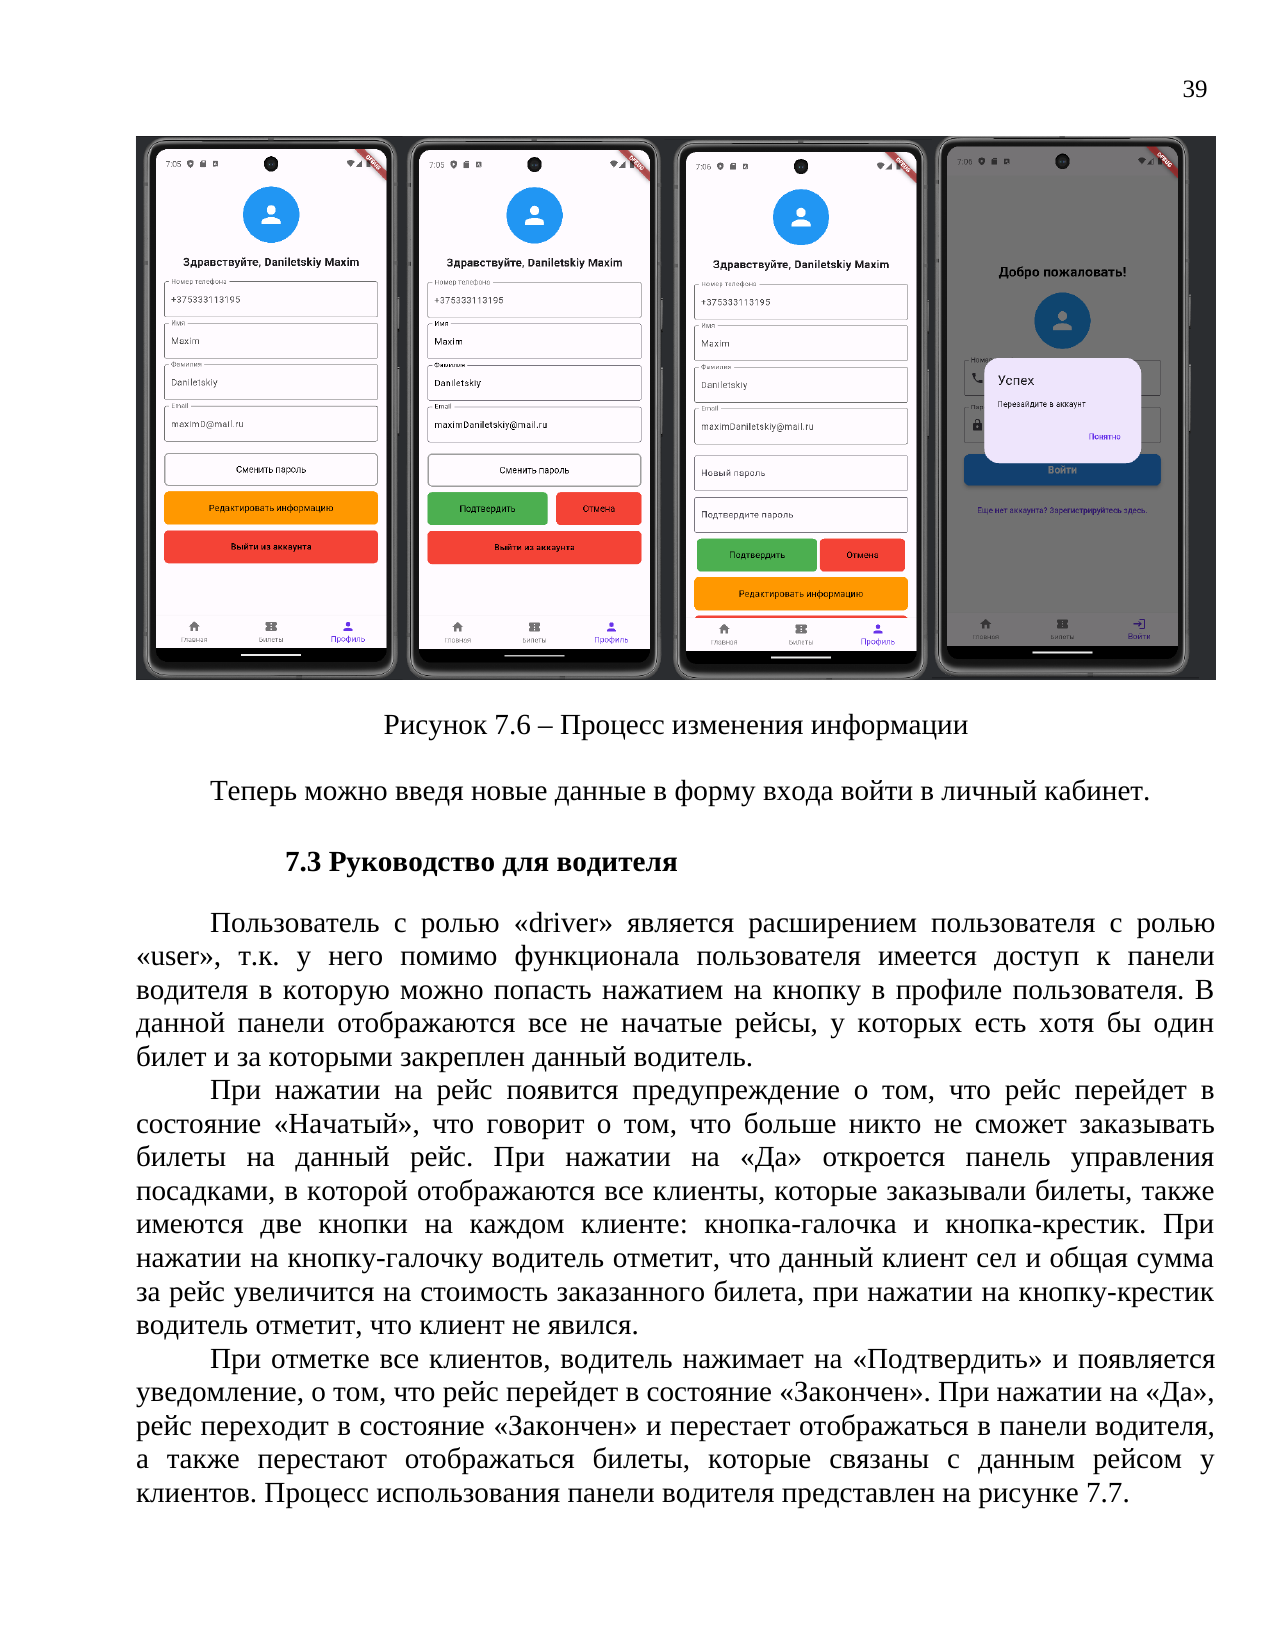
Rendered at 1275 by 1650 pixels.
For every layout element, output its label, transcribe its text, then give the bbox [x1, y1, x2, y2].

text Теперь можно введя новые данные в форму входа войти в личный кабинет. [136, 773, 1216, 806]
text Пользователь с ролью «driver» является расширением пользователя с ролью «user», т.к. у него помимо функционала пользователя имеется доступ к панели водителя в которую можно попасть нажатием на кнопку в профиле пользователя. В данной панели отображаются все не начатые рейсы, у которых есть хотя бы один билет и за которыми закреплен данный водитель. [136, 905, 1216, 1072]
text При нажатии на рейс появится предупреждение о том, что рейс перейдет в состояние «Начатый», что говорит о том, что больше никто не сможет заказывать билеты на данный рейс. При нажатии на «Да» откроется панель управления посадками, в которой отображаются все клиенты, которые заказывали билеты, также имеются две кнопки на каждом клиенте: кнопка-галочка и кнопка-крестик. При нажатии на кнопку-галочку водитель отметит, что данный клиент сел и общая сумма за рейс увеличится на стоимость заказанного билета, при нажатии на кнопку-крестик водитель отметит, что клиент не явился. [136, 1072, 1216, 1341]
picture [135, 136, 1216, 680]
text Рисунок 7.6 – Процесс изменения информации [136, 707, 1216, 741]
list Руководство для водителя [211, 844, 1216, 877]
text При отметке все клиентов, водитель нажимает на «Подтвердить» и появляется уведомление, о том, что рейс перейдет в состояние «Закончен». При нажатии на «Да», рейс переходит в состояние «Закончен» и перестает отображаться в панели водителя, а также перестают отображаться билеты, которые связаны с данным рейсом у клиентов. Процесс использования панели водителя представлен на рисунке 7.7. [136, 1341, 1216, 1508]
